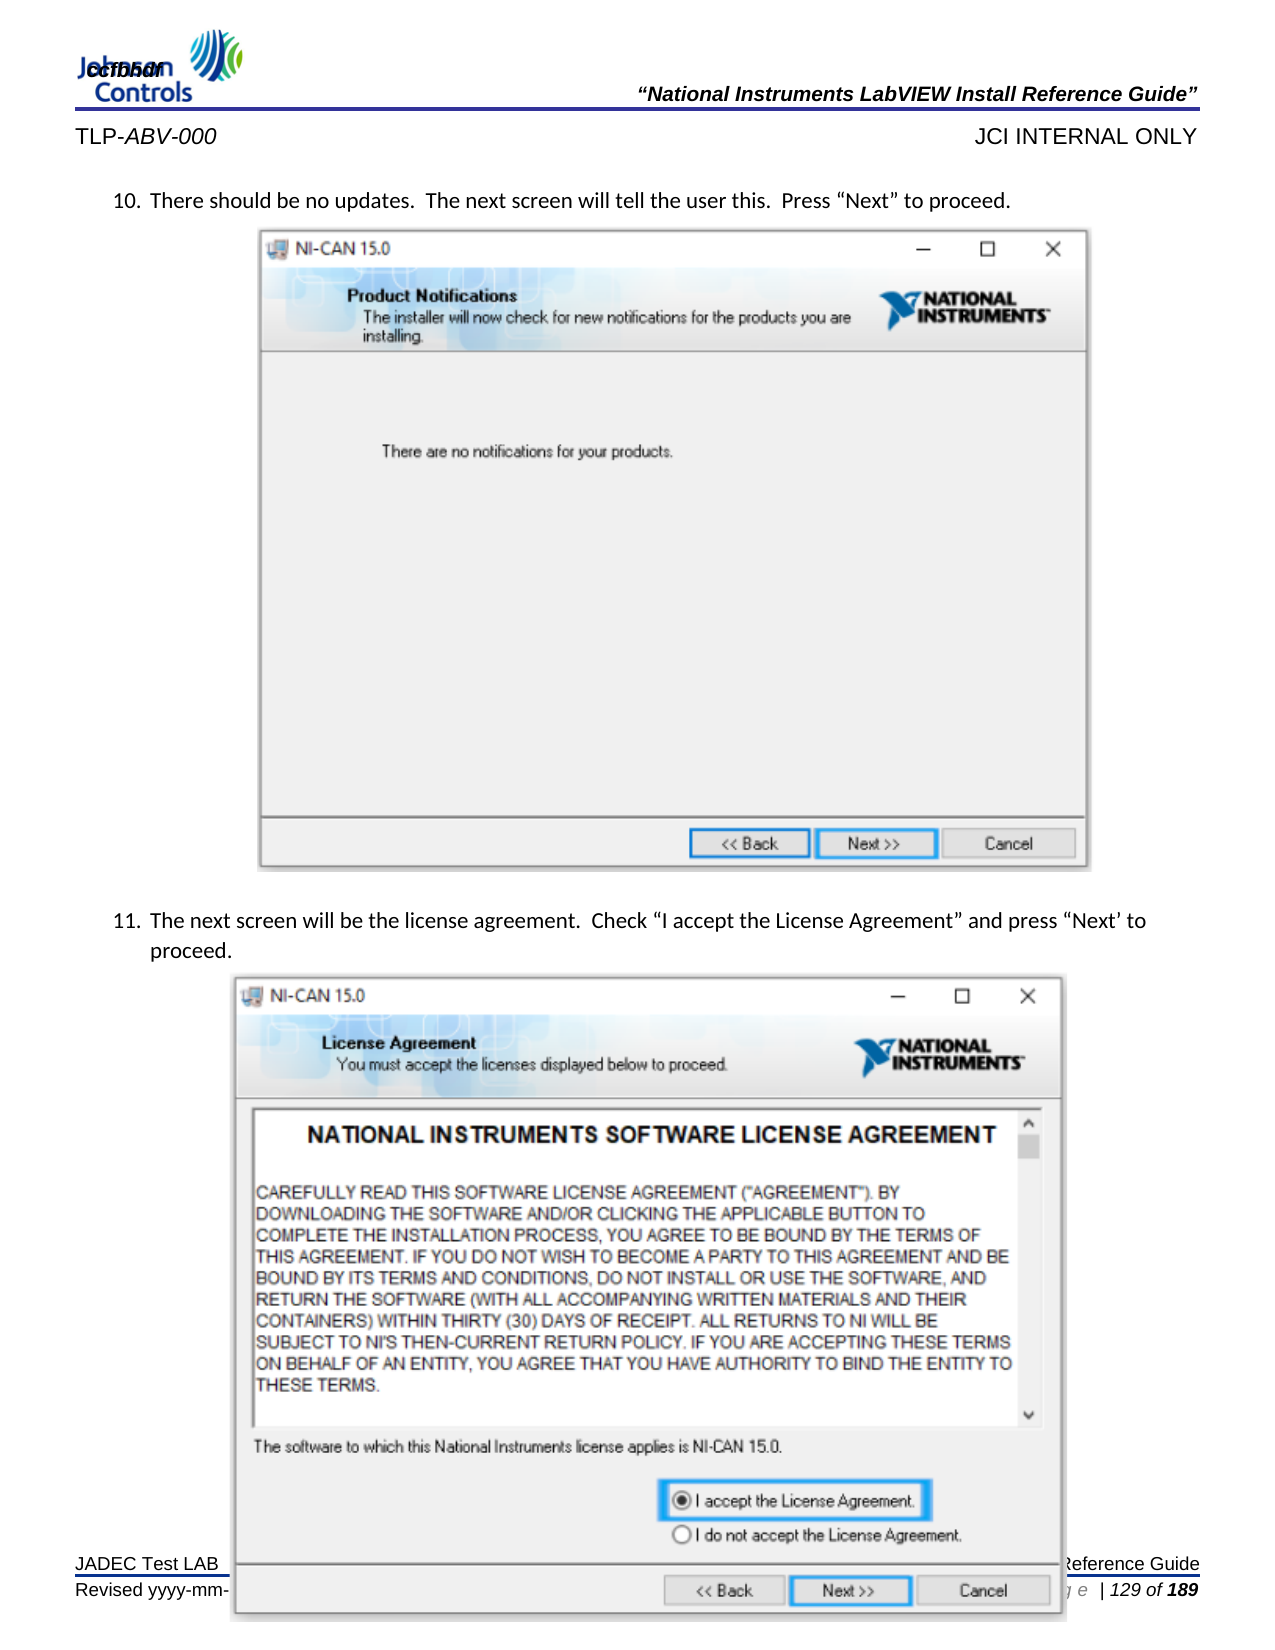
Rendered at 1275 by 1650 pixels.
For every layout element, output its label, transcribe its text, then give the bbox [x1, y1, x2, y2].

list The next screen will be the license agreement. Check “I accept the License Agreement” and press “Next’ to proceed. [112, 906, 1200, 964]
picture [229, 971, 1068, 1622]
picture [257, 224, 1095, 872]
picture [76, 26, 246, 105]
list There should be no updates. The next screen will tell the user this. Press “Next” to proceed. [112, 186, 1200, 214]
